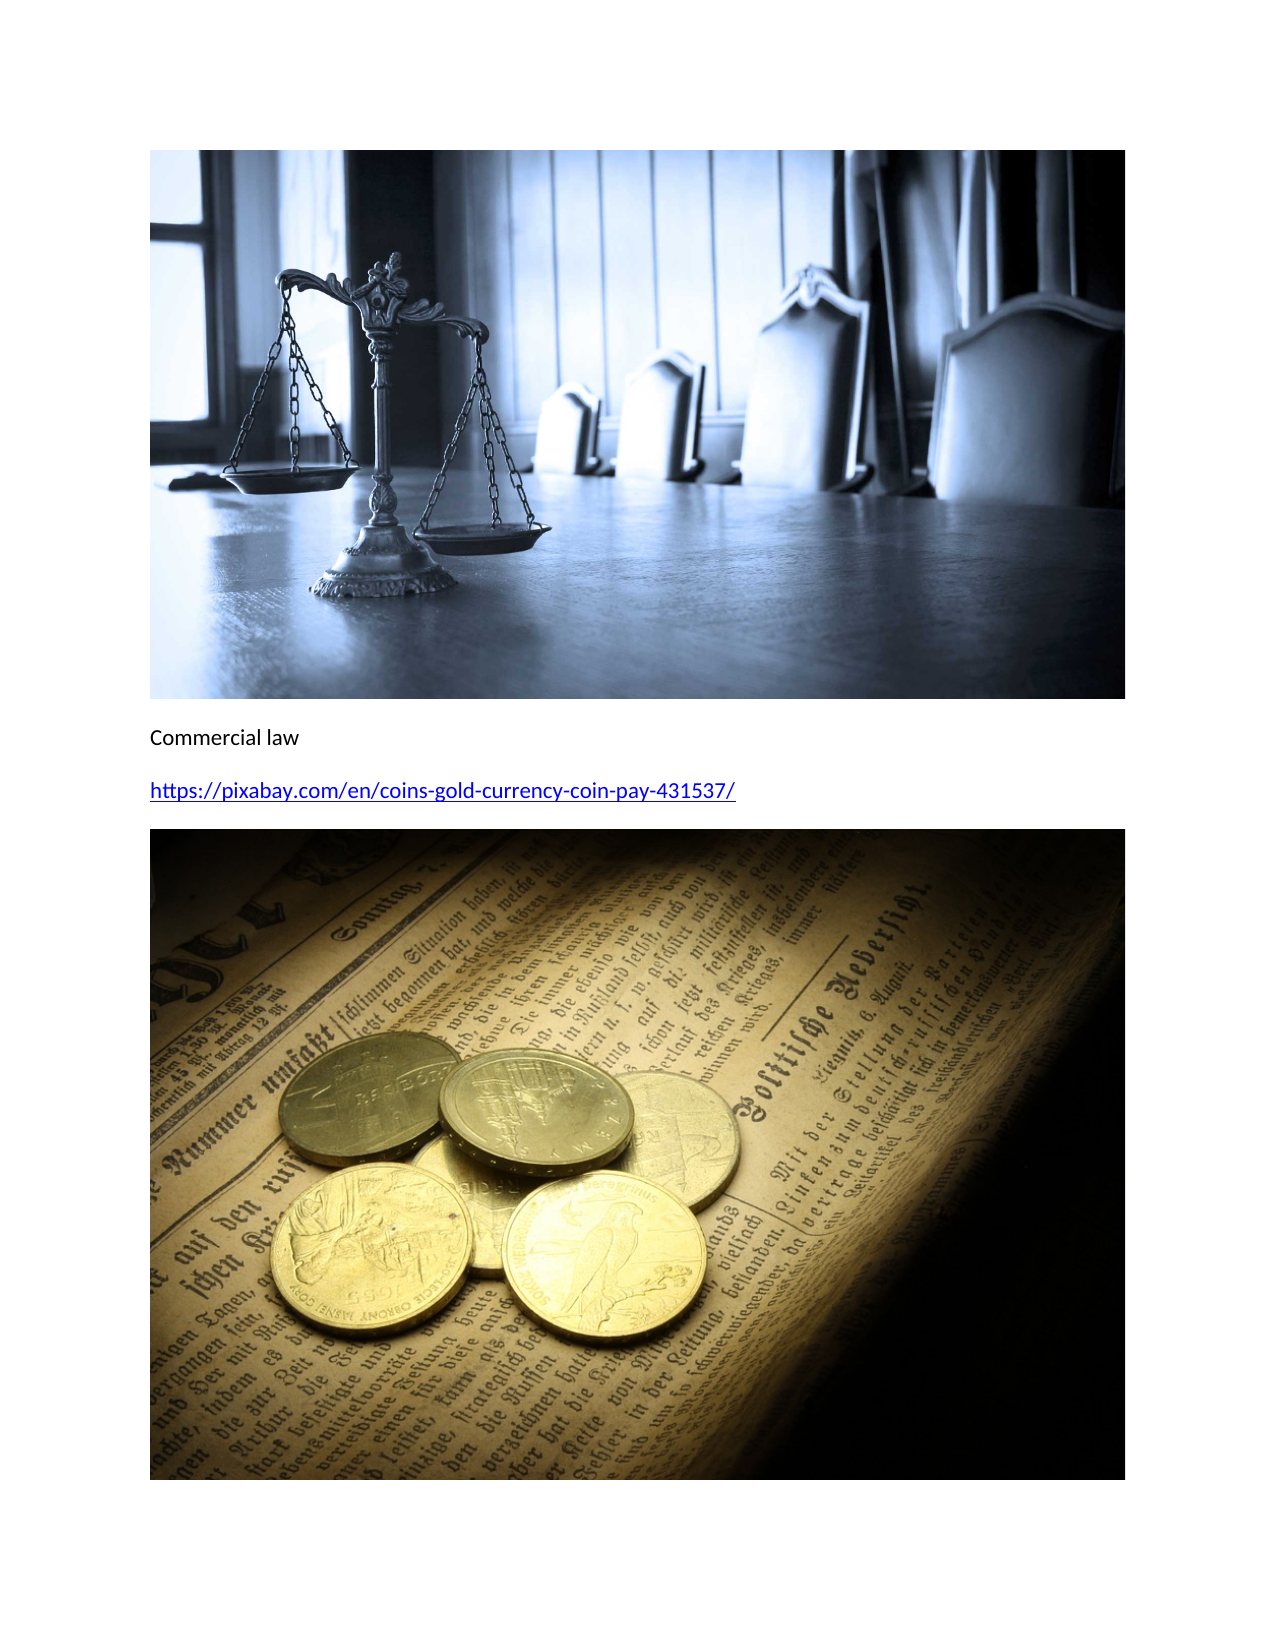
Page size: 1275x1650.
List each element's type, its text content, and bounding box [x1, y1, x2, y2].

picture [150, 150, 1125, 699]
picture [150, 829, 1125, 1480]
text https://pixabay.com/en/coins-gold-currency-coin-pay-431537/ [150, 776, 1125, 804]
text Commercial law [150, 723, 1125, 751]
